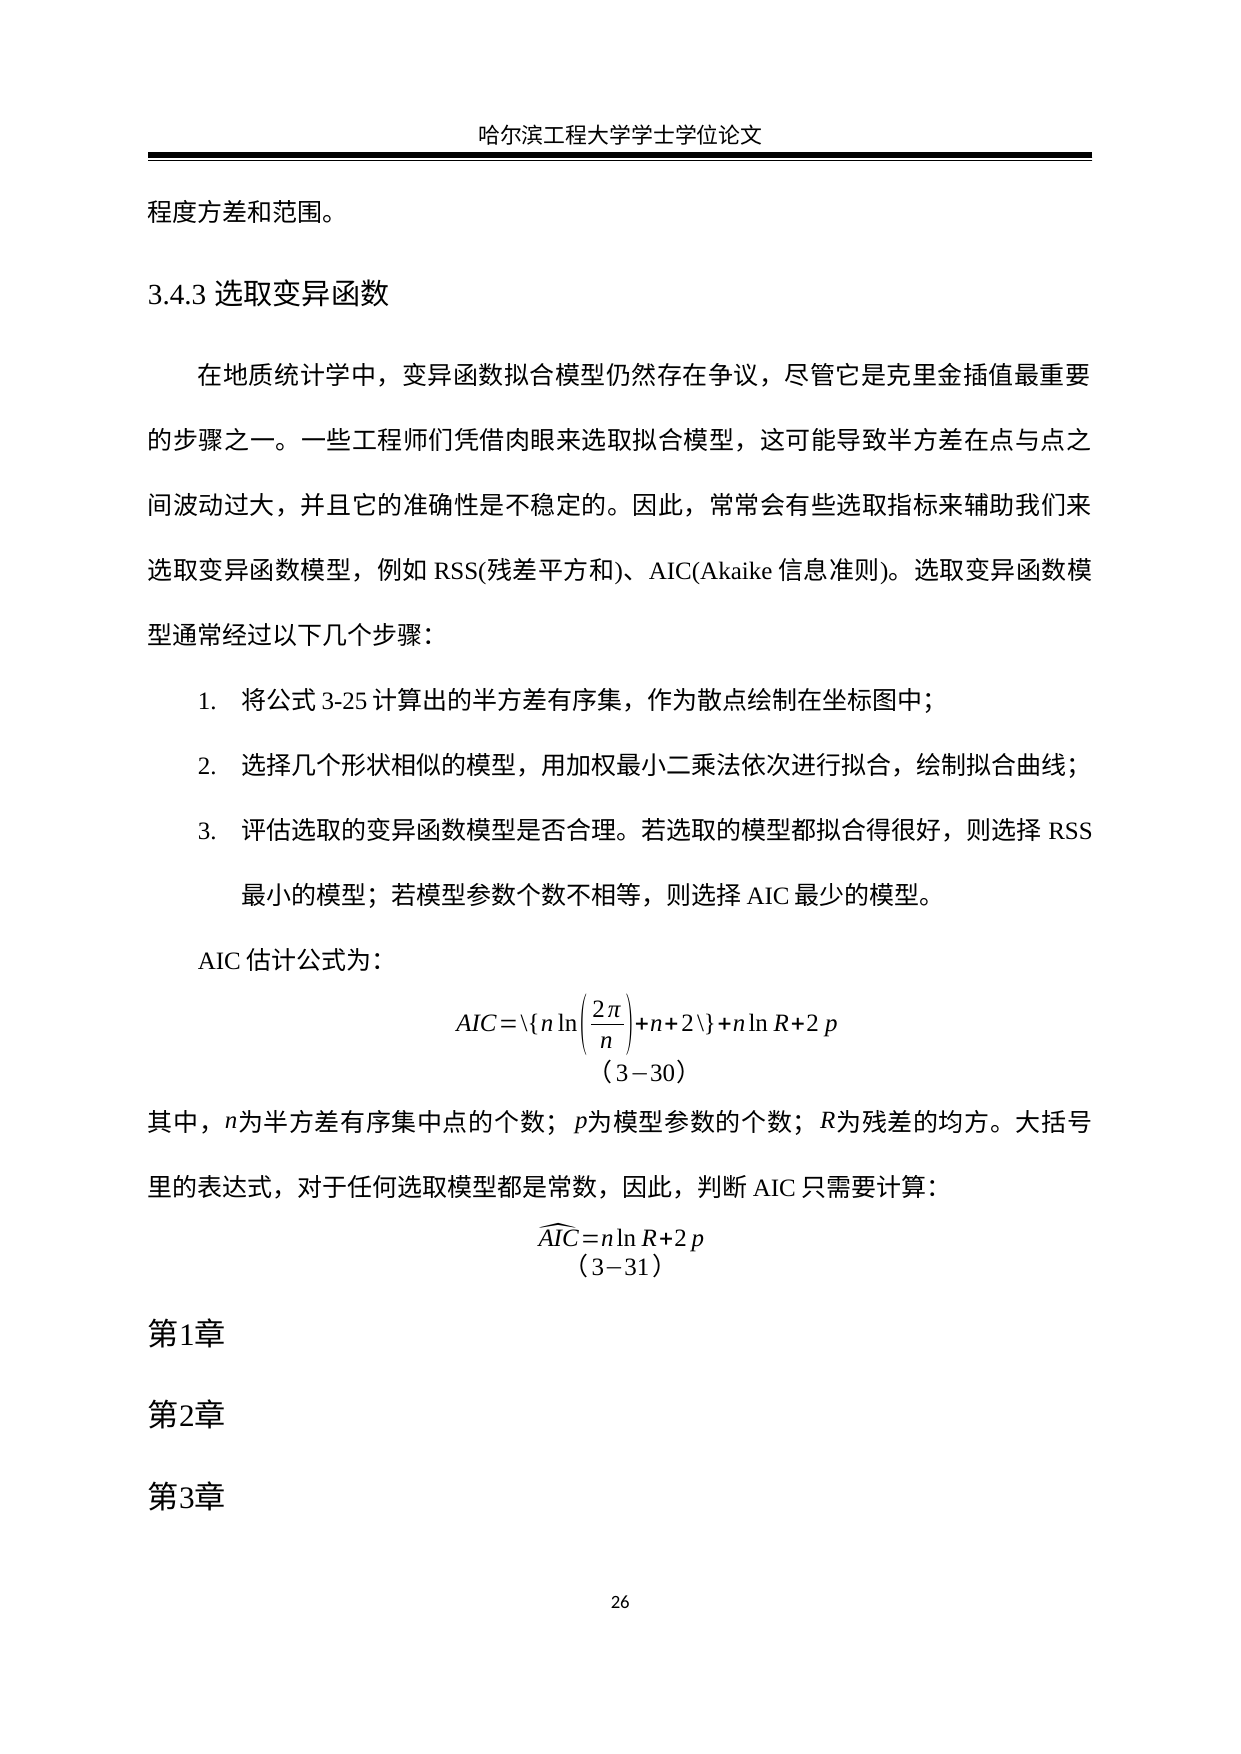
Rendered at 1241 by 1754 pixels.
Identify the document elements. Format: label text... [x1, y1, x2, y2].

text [148, 178, 1092, 243]
text 其中，为半方差有序集中点的个数；为模型参数的个数；为残差的均方。大括号里的表达式，对于任何选取模型都是常数，因此，判断AIC只需要计算： [148, 1088, 1092, 1218]
list 将公式3-25计算出的半方差有序集，作为散点绘制在坐标图中； [198, 666, 1092, 731]
list 选择几个形状相似的模型，用加权最小二乘法依次进行拟合，绘制拟合曲线； [198, 731, 1092, 796]
text 在地质统计学中，变异函数拟合模型仍然存在争议，尽管它是克里金插值最重要的步骤之一。一些工程师们凭借肉眼来选取拟合模型，这可能导致半方差在点与点之间波动过大，并且它的准确性是不稳定的。因此，常常会有些选取指标来辅助我们来选取变异函数模型，例如RSS(残差平方和)、AIC(Akaike信息准则)。选取变异函数模型通常经过以下几个步骤： [148, 341, 1092, 666]
list 评估选取的变异函数模型是否合理。若选取的模型都拟合得很好，则选择RSS最小的模型；若模型参数个数不相等，则选择AIC最少的模型。 [198, 796, 1092, 926]
text AIC估计公式为： [198, 926, 1092, 991]
list 选取变异函数 [148, 259, 1092, 324]
